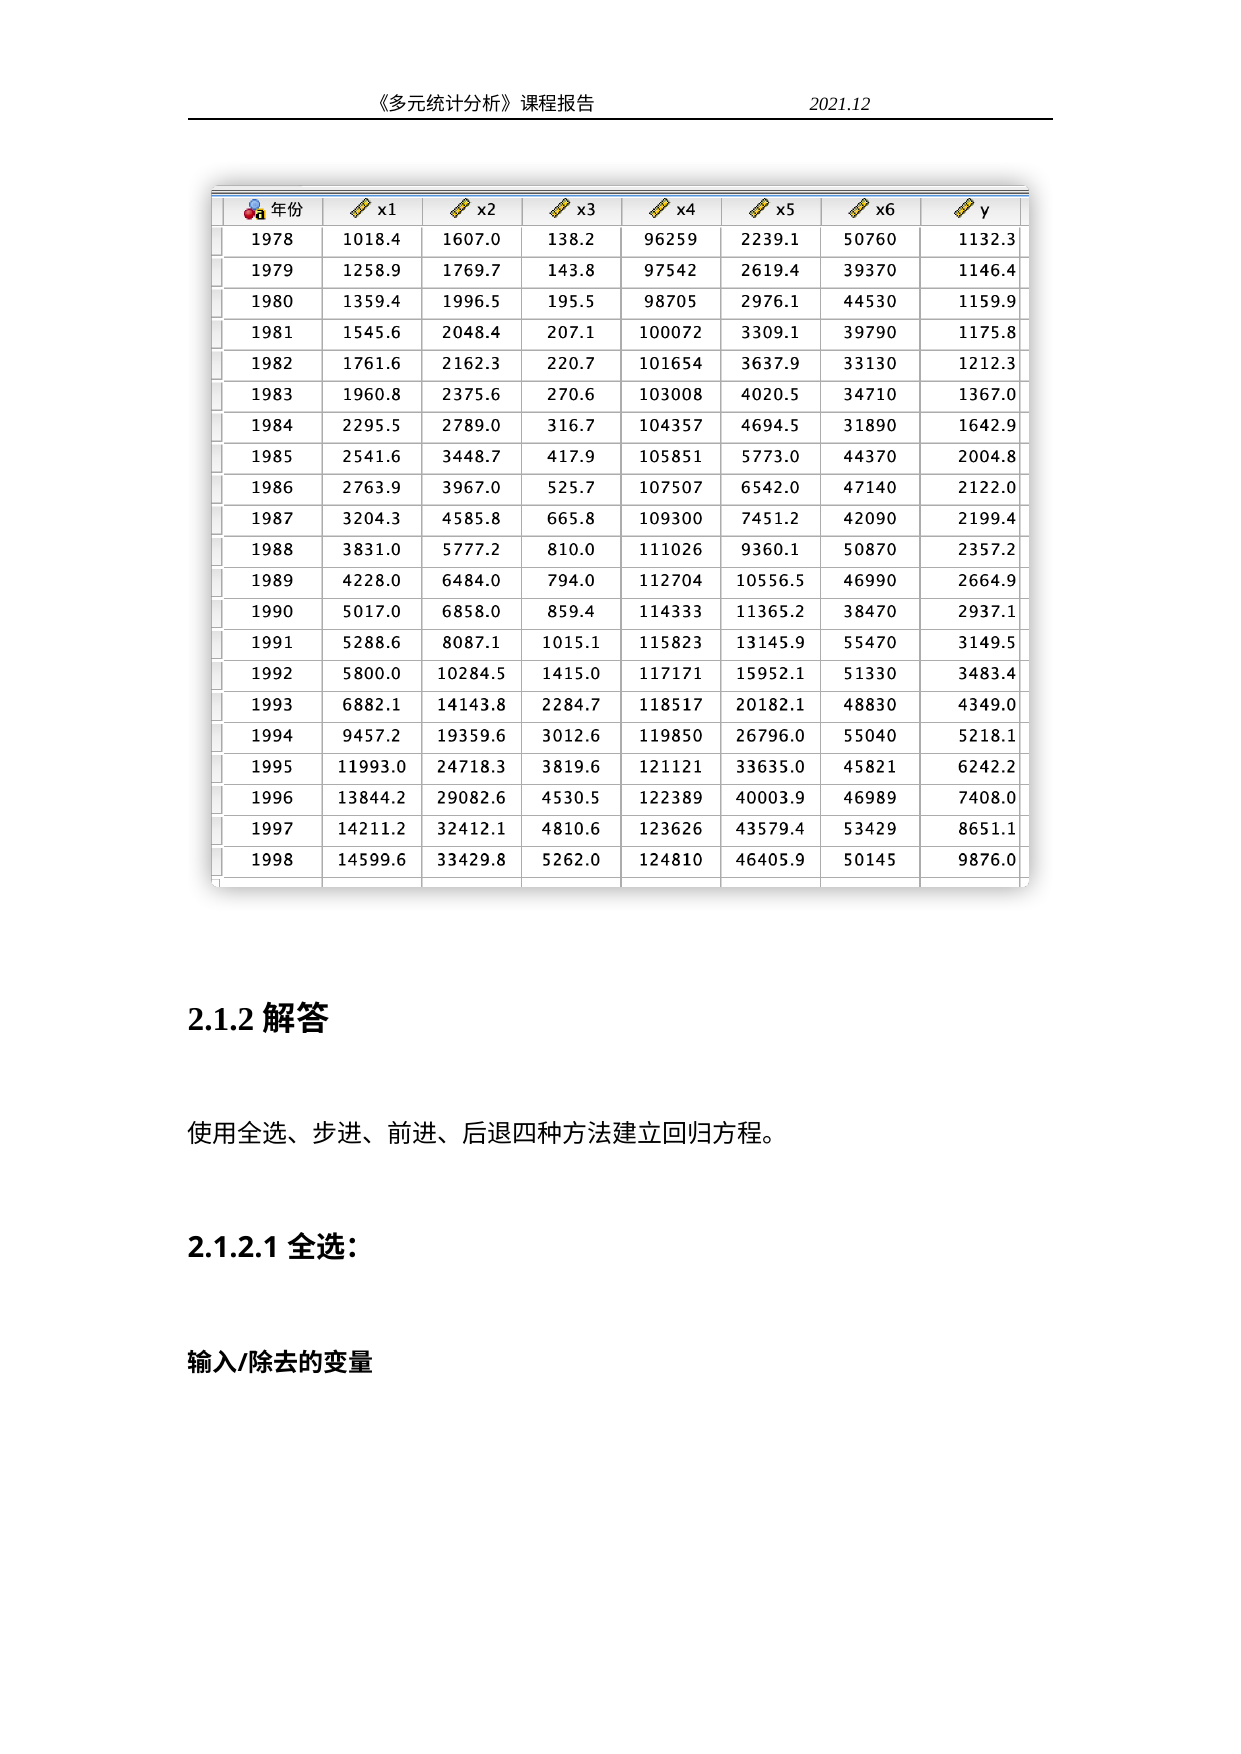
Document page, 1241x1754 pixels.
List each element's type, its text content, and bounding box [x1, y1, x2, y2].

picture [187, 162, 1053, 911]
text 使用全选、步进、前进、后退四种方法建立回归方程。 [187, 1099, 1053, 1164]
subtitle 2.1.2 解答 [187, 983, 1053, 1048]
subtitle 2.1.2.1 全选： [187, 1212, 1053, 1277]
text 输入/除去的变量 [187, 1328, 1053, 1393]
